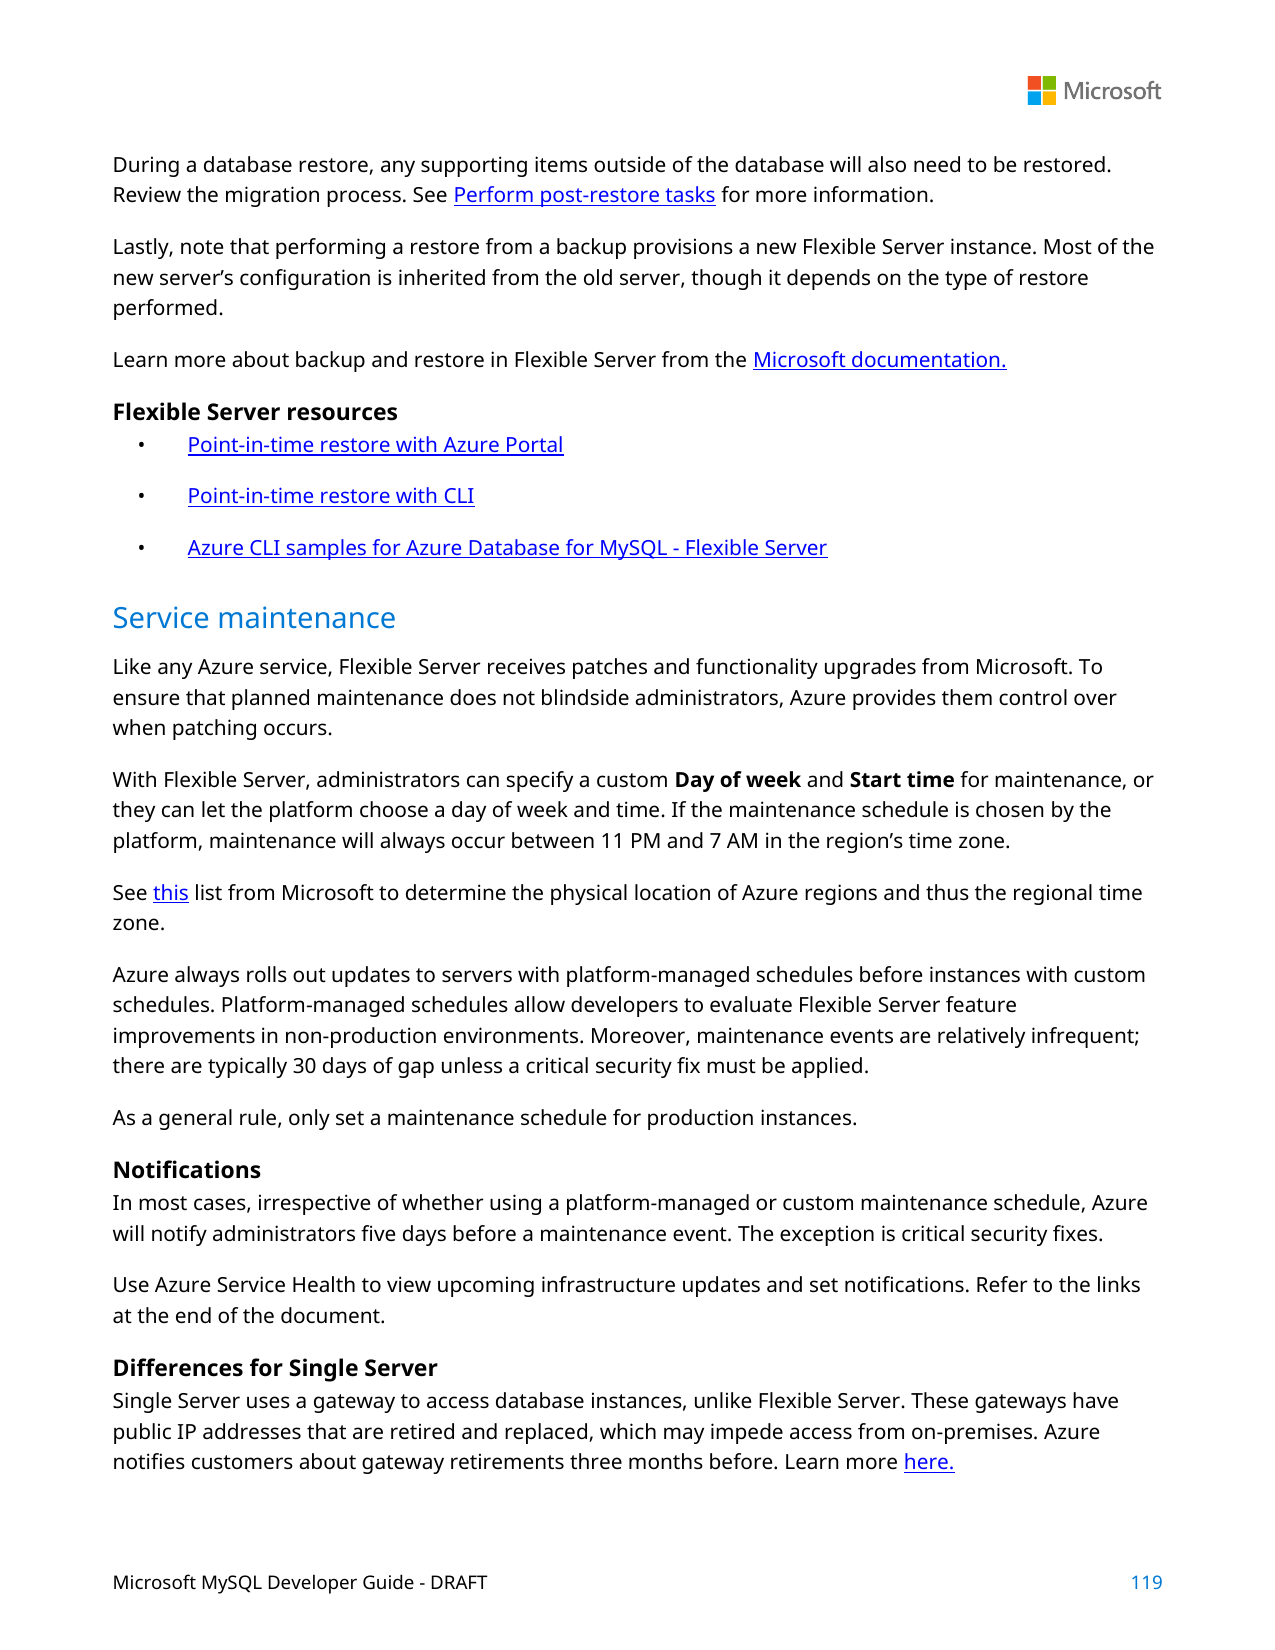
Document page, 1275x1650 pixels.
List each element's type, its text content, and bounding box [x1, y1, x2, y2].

subtitle Flexible Server resources [112, 396, 1162, 427]
text Like any Azure service, Flexible Server receives patches and functionality upgrades from Microsoft. To ensure that planned maintenance does not blindside administrators, Azure provides them control over when patching occurs. [112, 652, 1162, 742]
list Azure CLI samples for Azure Database for MySQL - Flexible Server [137, 533, 1162, 561]
subtitle Notifications [112, 1154, 1162, 1186]
text With Flexible Server, administrators can specify a custom Day of week and Start time for maintenance, or they can let the platform choose a day of week and time. If the maintenance schedule is chosen by the platform, maintenance will always occur between 11 PM and 7 AM in the region’s time zone. [112, 765, 1162, 854]
list Point-in-time restore with Azure Portal [137, 430, 1162, 458]
text As a general rule, only set a maintenance schedule for production instances. [112, 1103, 1162, 1131]
text During a database restore, any supporting items outside of the database will also need to be restored. Review the migration process. See Perform post-restore tasks for more information. [112, 150, 1162, 209]
text Learn more about backup and restore in Flexible Server from the Microsoft documentation. [112, 345, 1162, 373]
subtitle Service maintenance [112, 597, 1162, 637]
text Use Azure Service Health to view upcoming infrastructure updates and set notifications. Refer to the links at the end of the document. [112, 1270, 1162, 1329]
text See this list from Microsoft to determine the physical location of Azure regions and thus the regional time zone. [112, 878, 1162, 937]
list Point-in-time restore with CLI [137, 481, 1162, 510]
subtitle Differences for Single Server [112, 1352, 1162, 1384]
text Single Server uses a gateway to access database instances, unlike Flexible Server. These gateways have public IP addresses that are retired and replaced, which may impede access from on-premises. Azure notifies customers about gateway retirements three months before. Learn more here. [112, 1386, 1162, 1476]
picture [1026, 75, 1163, 107]
text In most cases, irrespective of whether using a platform-managed or custom maintenance schedule, Azure will notify administrators five days before a maintenance event. The exception is critical security fixes. [112, 1188, 1162, 1247]
text Lastly, note that performing a restore from a backup provisions a new Flexible Server instance. Most of the new server’s configuration is inherited from the old server, though it depends on the type of restore performed. [112, 232, 1162, 322]
text Azure always rolls out updates to servers with platform-managed schedules before instances with custom schedules. Platform-managed schedules allow developers to evaluate Flexible Server feature improvements in non-production environments. Moreover, maintenance events are relatively infrequent; there are typically 30 days of gap unless a critical security fix must be applied. [112, 960, 1162, 1080]
